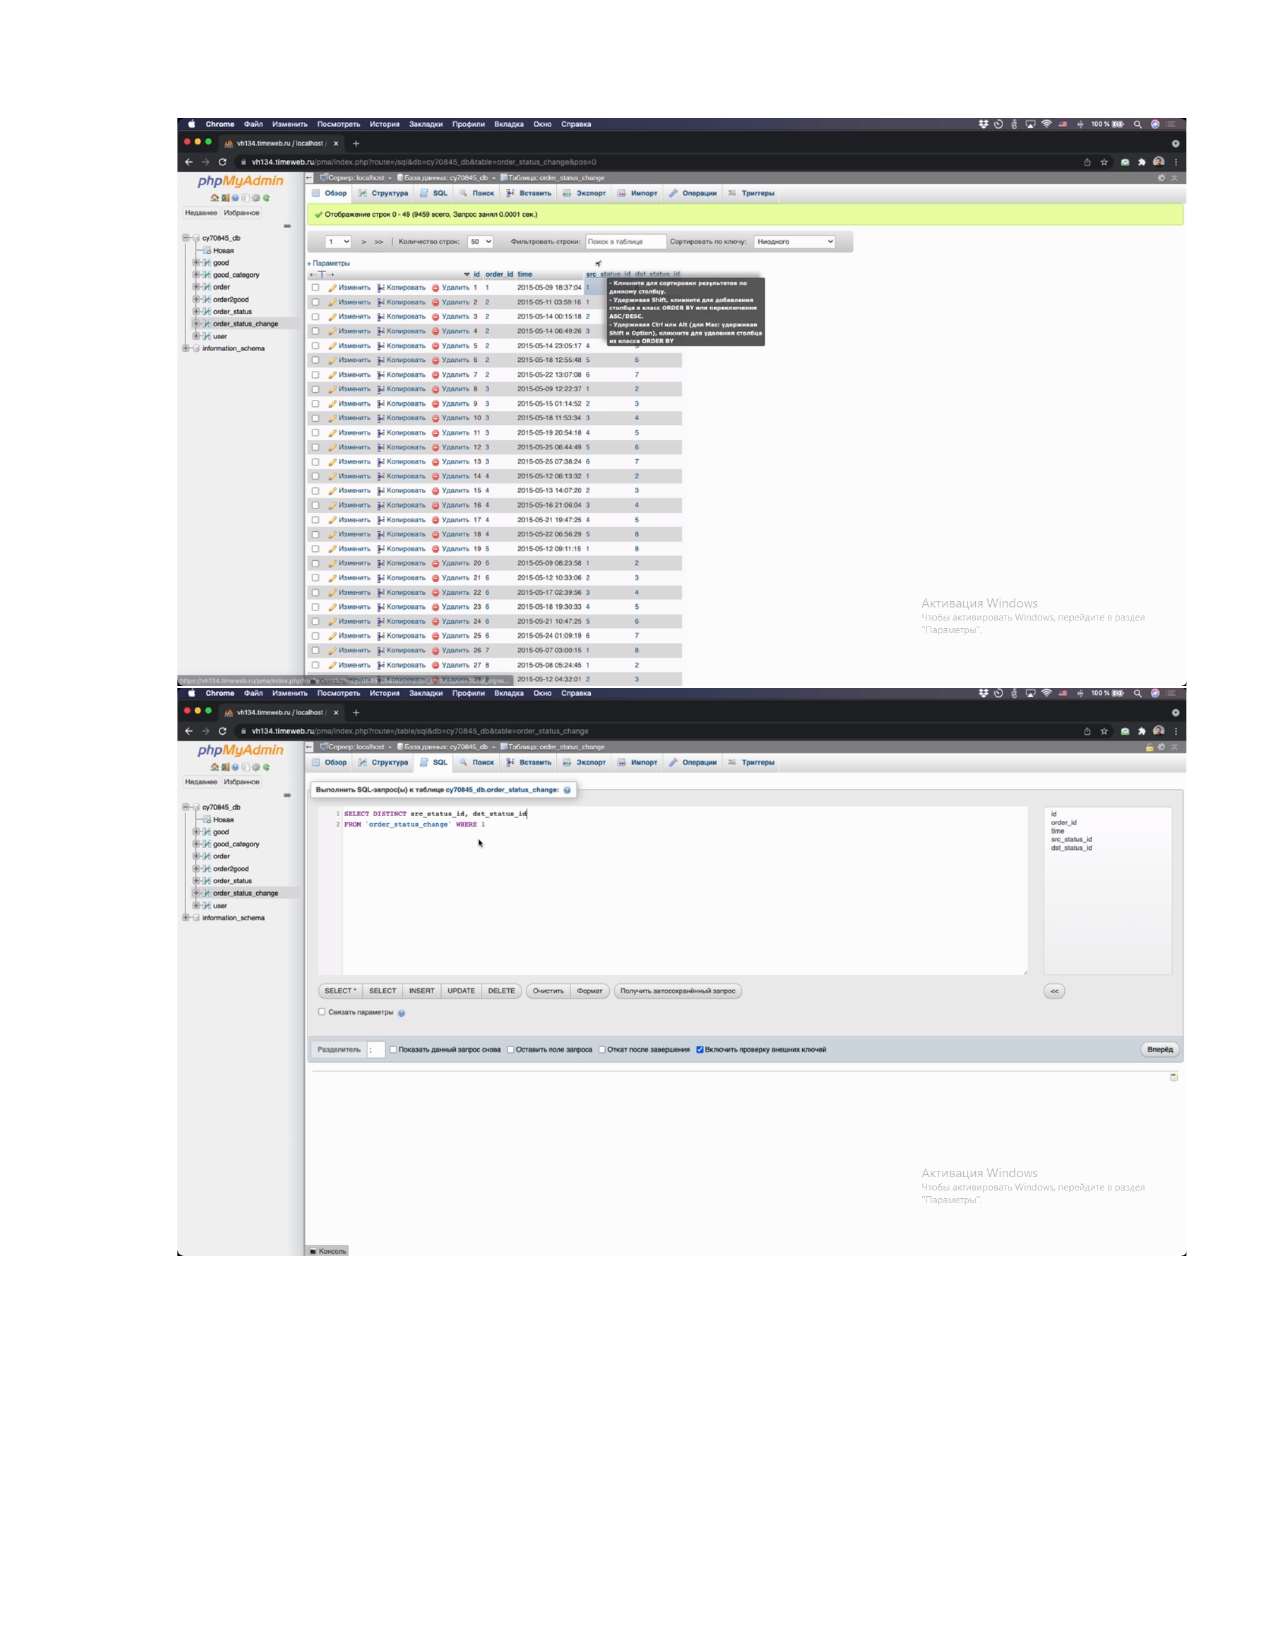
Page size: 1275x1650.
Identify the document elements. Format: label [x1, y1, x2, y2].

picture [177, 118, 1187, 686]
picture [177, 688, 1187, 1256]
